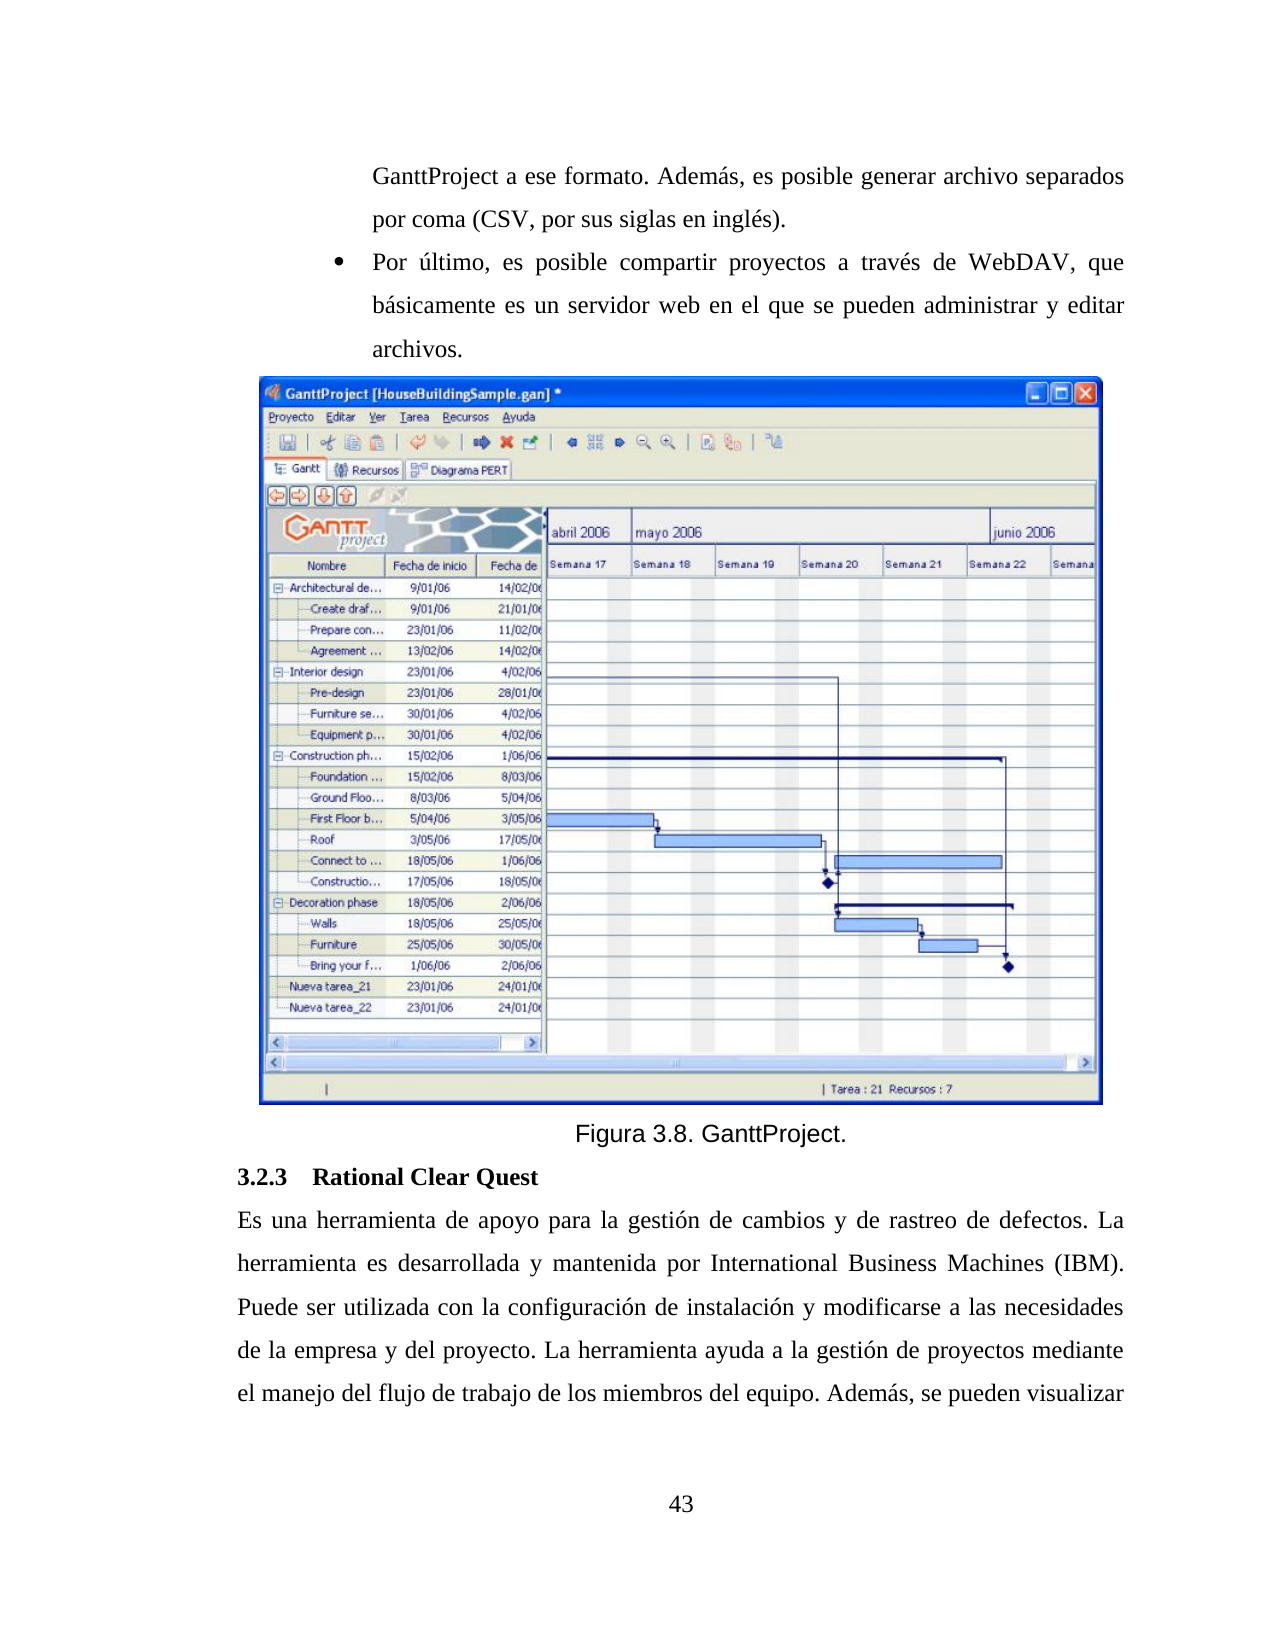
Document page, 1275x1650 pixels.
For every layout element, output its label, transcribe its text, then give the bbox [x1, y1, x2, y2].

list Por último, es posible compartir proyectos a través de WebDAV, que básicamente es un servidor web en el que se pueden administrar y editar archivos. [334, 247, 1125, 362]
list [334, 161, 1125, 233]
text Figura 3.8. GanttProject. [237, 1119, 1125, 1148]
picture [259, 376, 1103, 1105]
subtitle Rational Clear Quest [237, 1162, 1125, 1191]
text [237, 1205, 1125, 1407]
